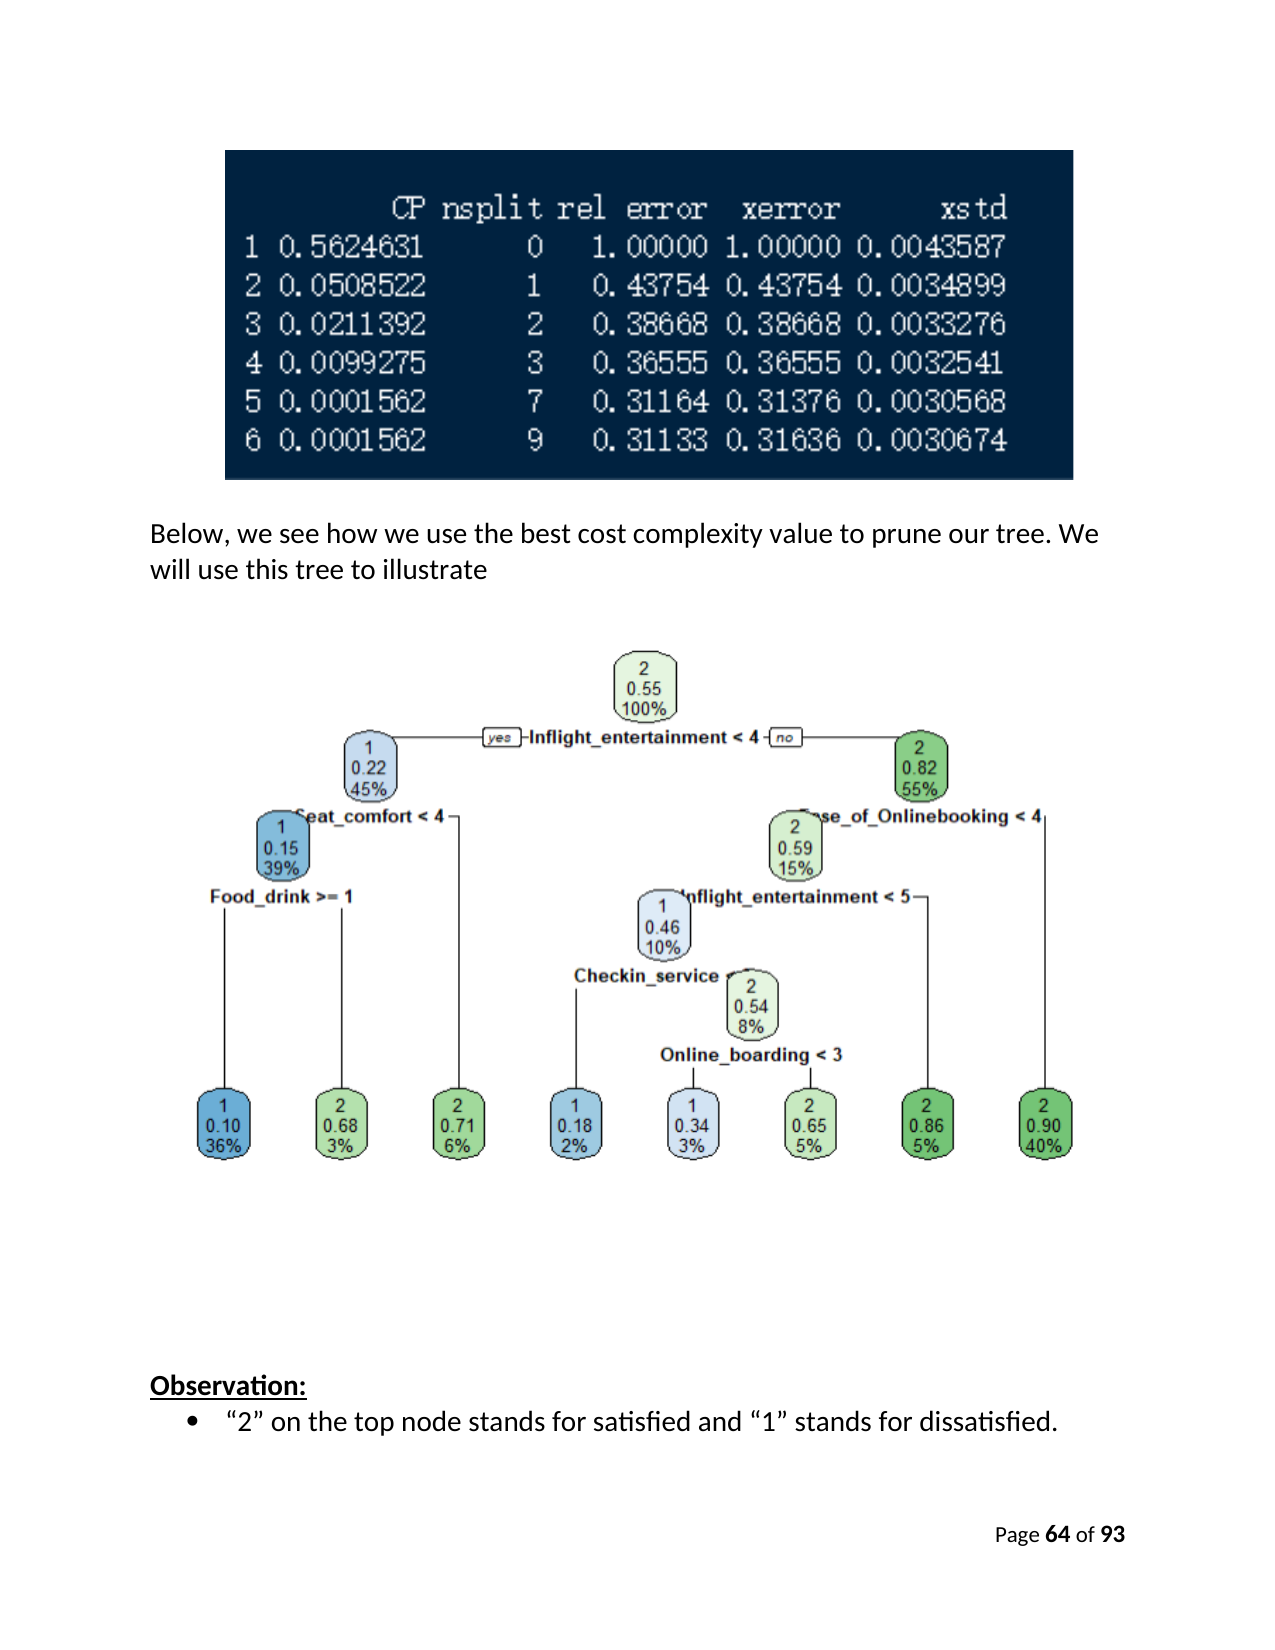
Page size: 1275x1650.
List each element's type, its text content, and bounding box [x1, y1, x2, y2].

list “2” on the top node stands for satisfied and “1” stands for dissatisfied. [187, 1403, 1125, 1439]
picture [225, 150, 1074, 480]
picture [150, 622, 1127, 1190]
text Observation: [150, 1367, 1125, 1403]
text Below, we see how we use the best cost complexity value to prune our tree. We will use this tree to illustrate [150, 515, 1125, 587]
